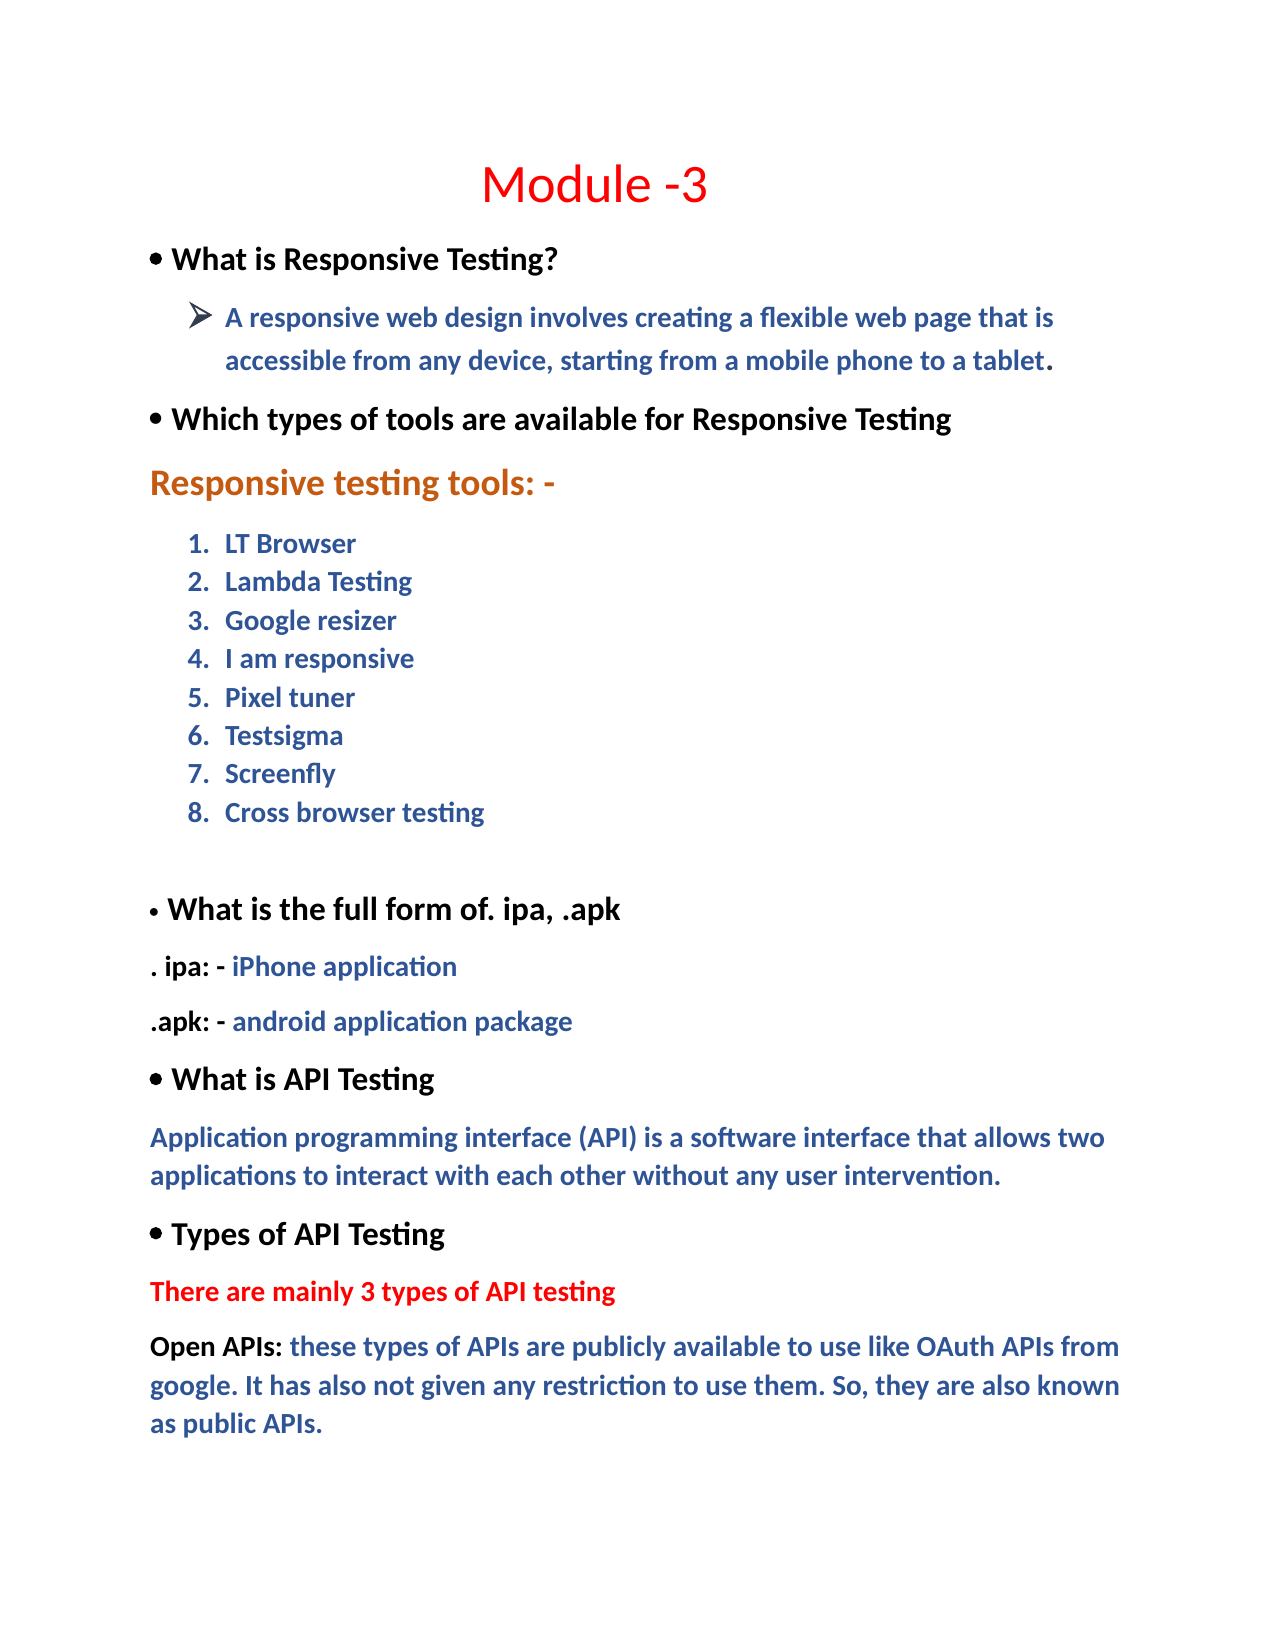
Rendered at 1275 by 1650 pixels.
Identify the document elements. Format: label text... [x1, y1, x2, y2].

list Testsigma [187, 717, 1125, 753]
text Types of API Testing [150, 1212, 1125, 1253]
text .apk: - android application package [150, 1003, 1125, 1039]
text . ipa: - iPhone application [150, 948, 1125, 984]
list I am responsive [187, 640, 1125, 676]
list Google resizer [187, 602, 1125, 637]
text Responsive testing tools: - [150, 459, 1125, 504]
text There are mainly 3 types of API testing [150, 1273, 1125, 1309]
text Application programming interface (API) is a software interface that allows two applications to interact with each other without any user intervention. [150, 1119, 1125, 1193]
list Cross browser testing [187, 794, 1125, 829]
list Lambda Testing [187, 563, 1125, 599]
list LT Browser [187, 525, 1125, 561]
list Pixel tuner [187, 679, 1125, 714]
text What is API Testing [150, 1058, 1125, 1099]
text Module -3 [150, 150, 1125, 216]
list Screenfly [187, 756, 1125, 791]
list A responsive web design involves creating a flexible web page that is accessible from any device, starting from a mobile phone to a tablet. [187, 299, 1125, 378]
text Which types of tools are available for Responsive Testing [150, 398, 1125, 439]
text What is Responsive Testing? [150, 238, 1125, 279]
text Open APIs: these types of APIs are publicly available to use like OAuth APIs from google. It has also not given any restriction to use them. So, they are also known as public APIs. [150, 1328, 1125, 1441]
text What is the full form of. ipa, .apk [150, 887, 1125, 928]
